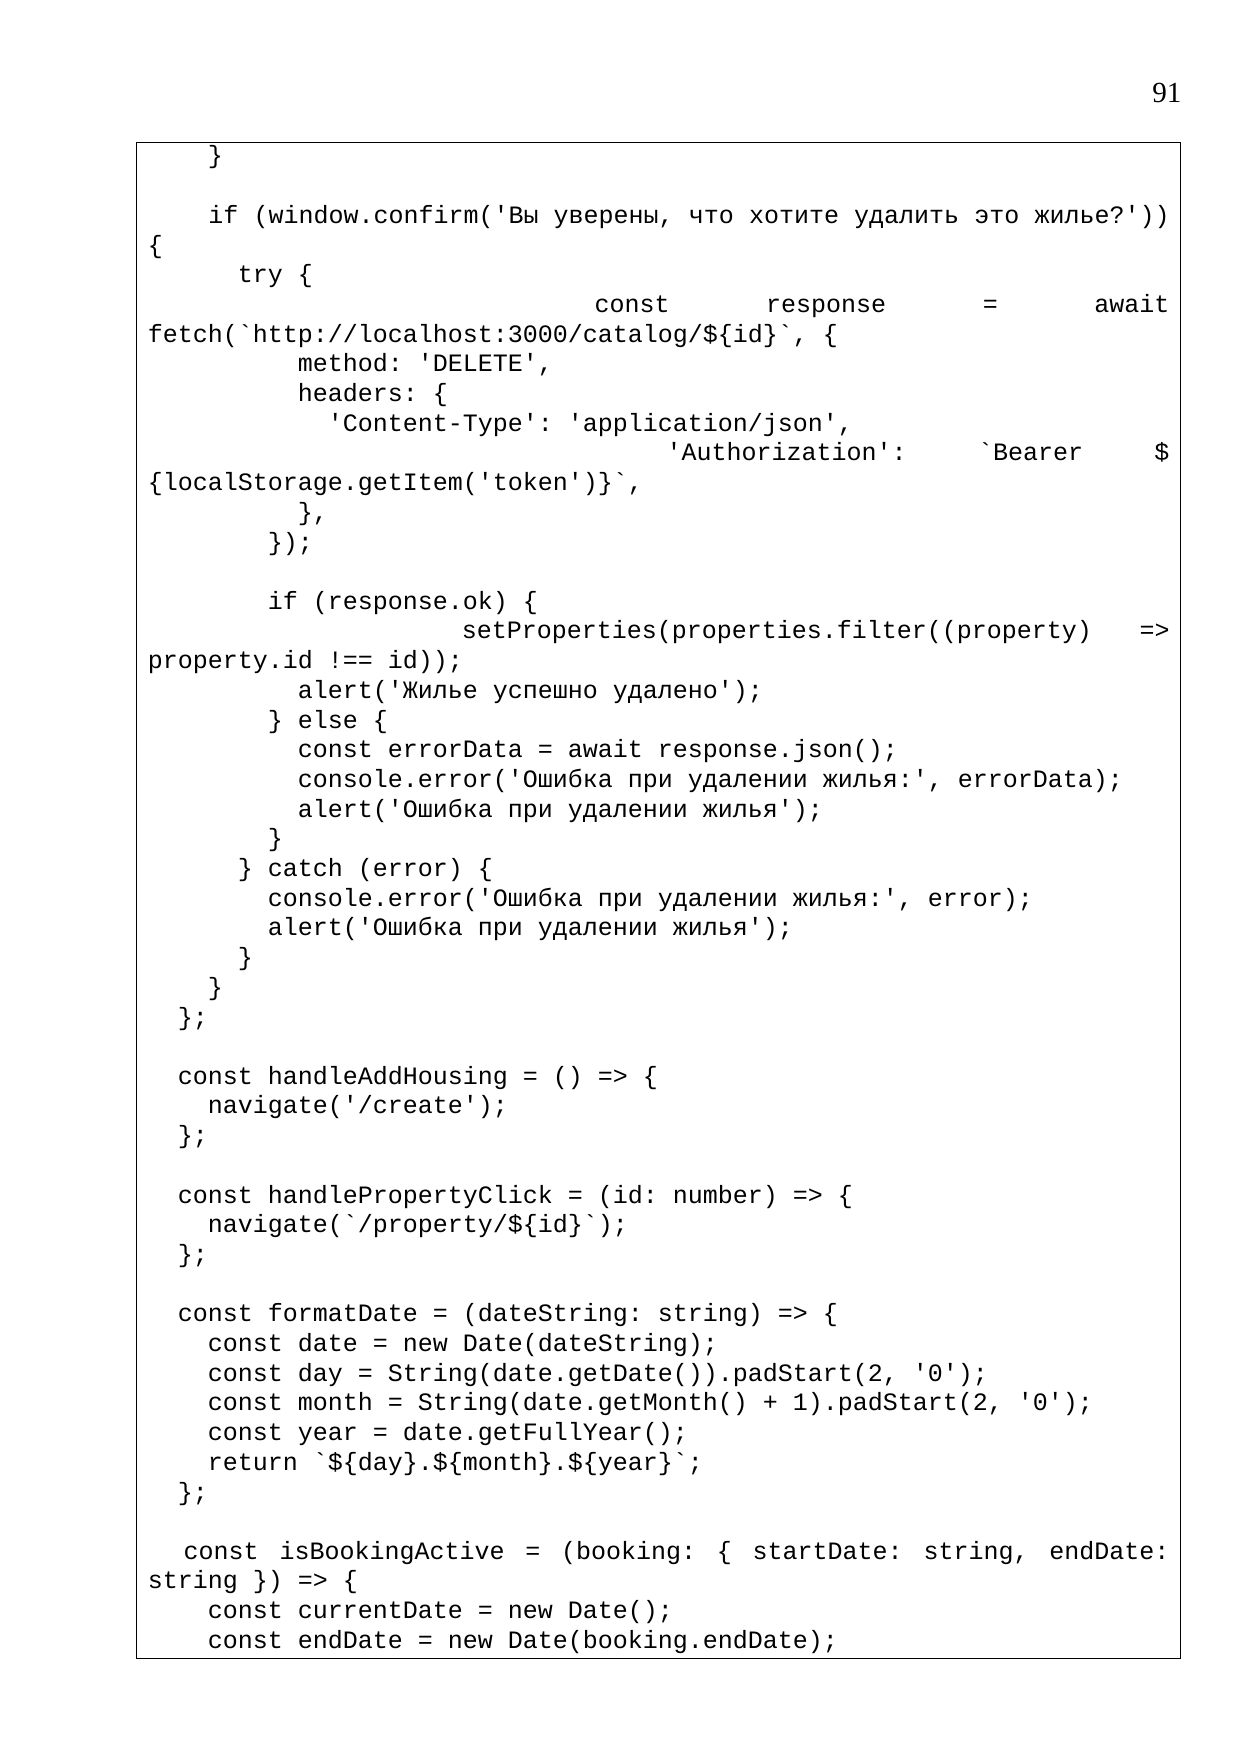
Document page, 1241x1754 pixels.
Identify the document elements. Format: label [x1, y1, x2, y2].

table_header [137, 143, 1180, 1657]
